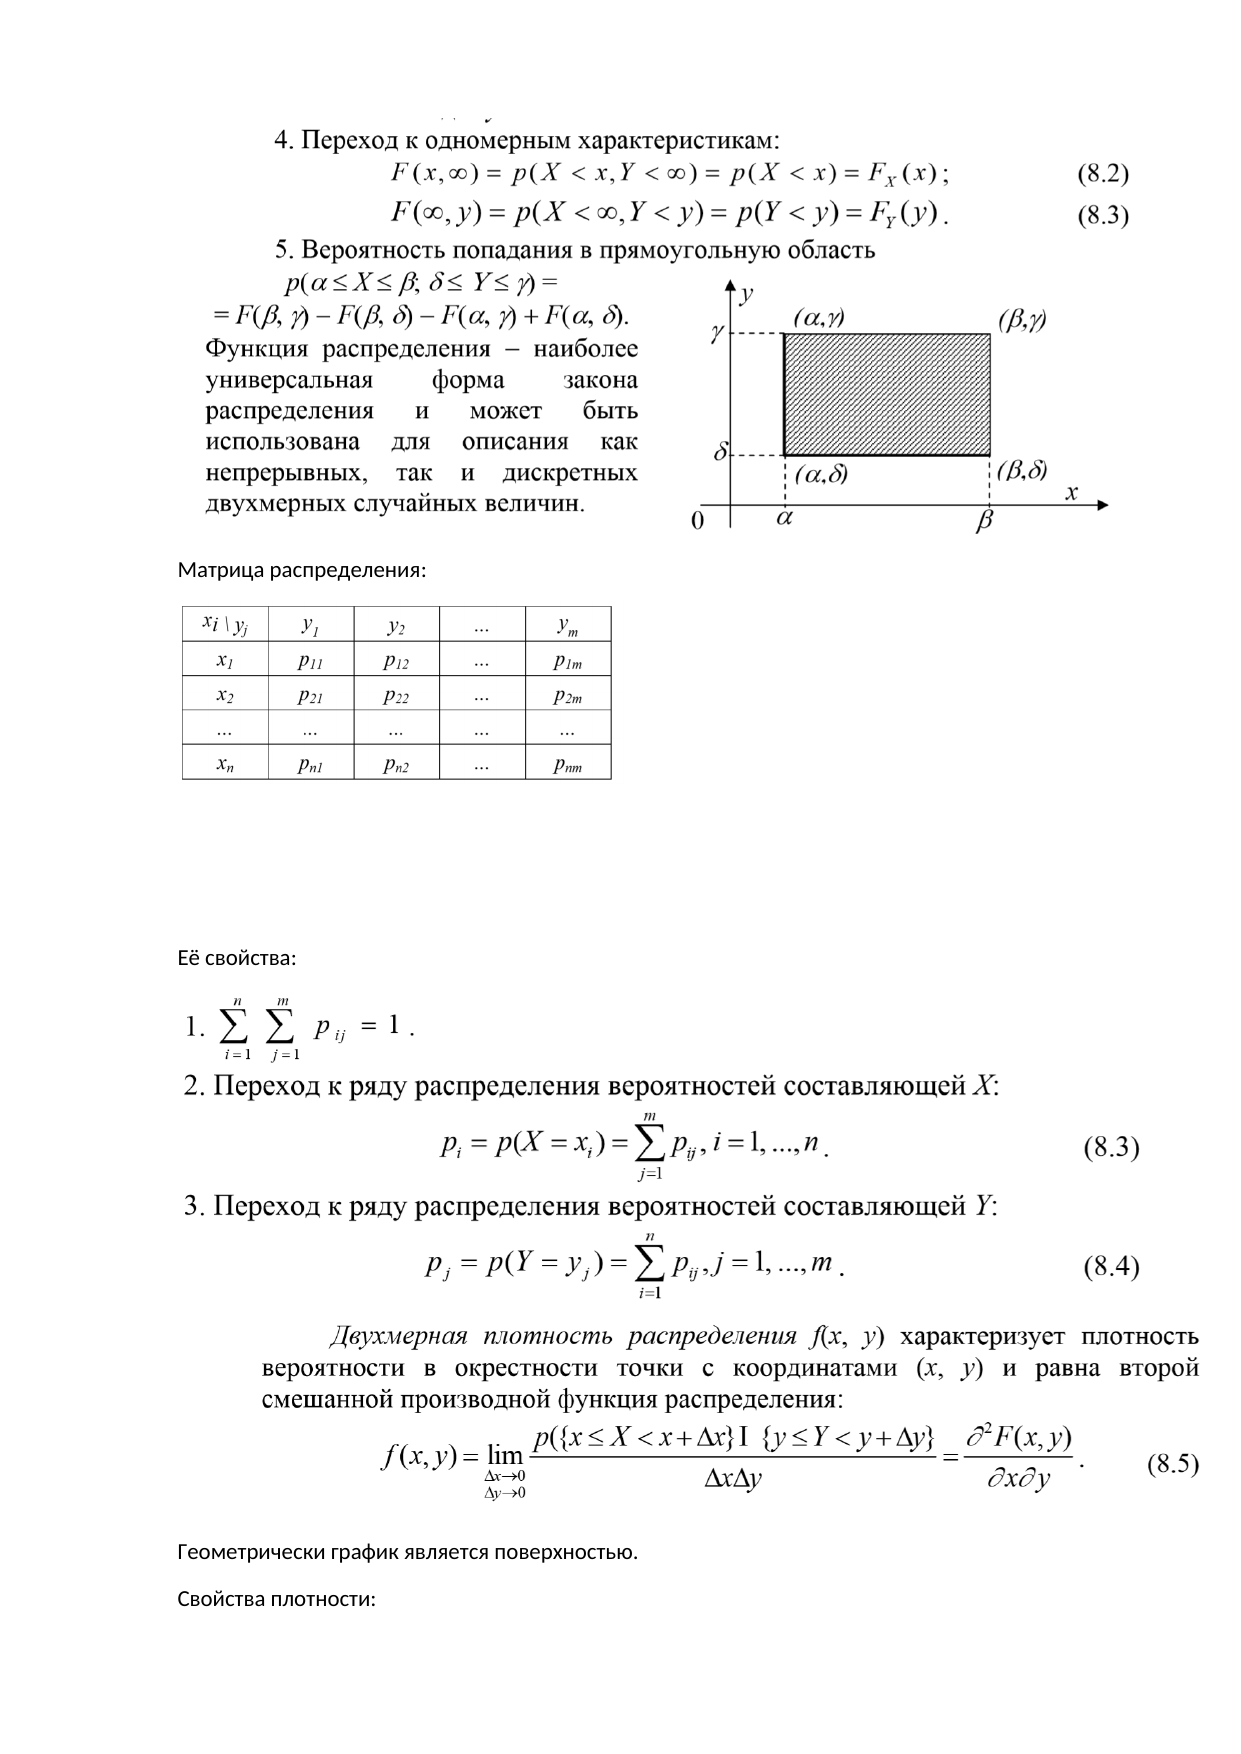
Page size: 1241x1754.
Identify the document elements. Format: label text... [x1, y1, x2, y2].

picture [177, 118, 1152, 537]
text Геометрически график является поверхностью. [177, 1537, 1152, 1565]
text Её свойства: [177, 943, 1152, 971]
text Матрица распределения: [177, 555, 1152, 583]
picture [177, 601, 624, 784]
picture [251, 1320, 1227, 1513]
text Свойства плотности: [177, 1584, 1152, 1612]
picture [177, 990, 1152, 1301]
